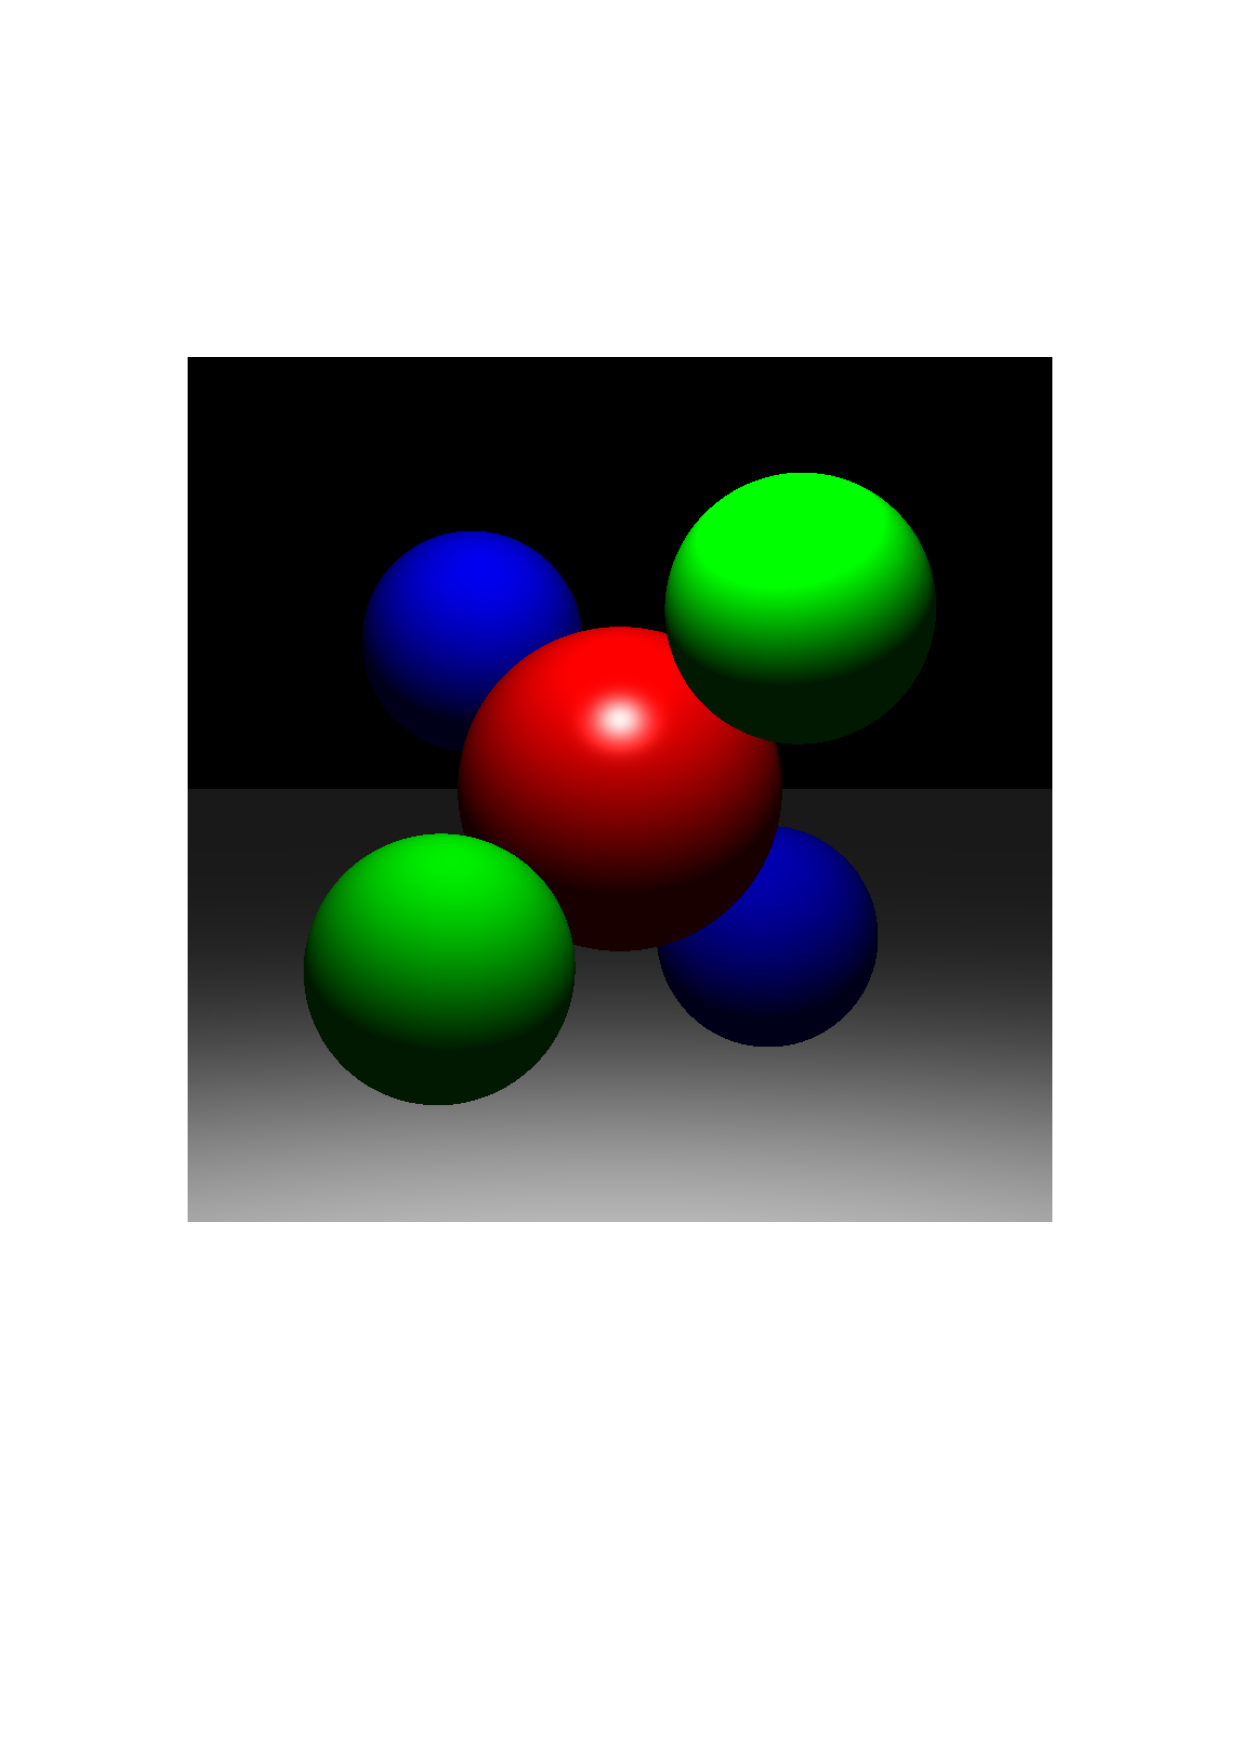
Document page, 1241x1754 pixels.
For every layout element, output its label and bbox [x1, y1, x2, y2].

picture [187, 422, 1053, 1287]
